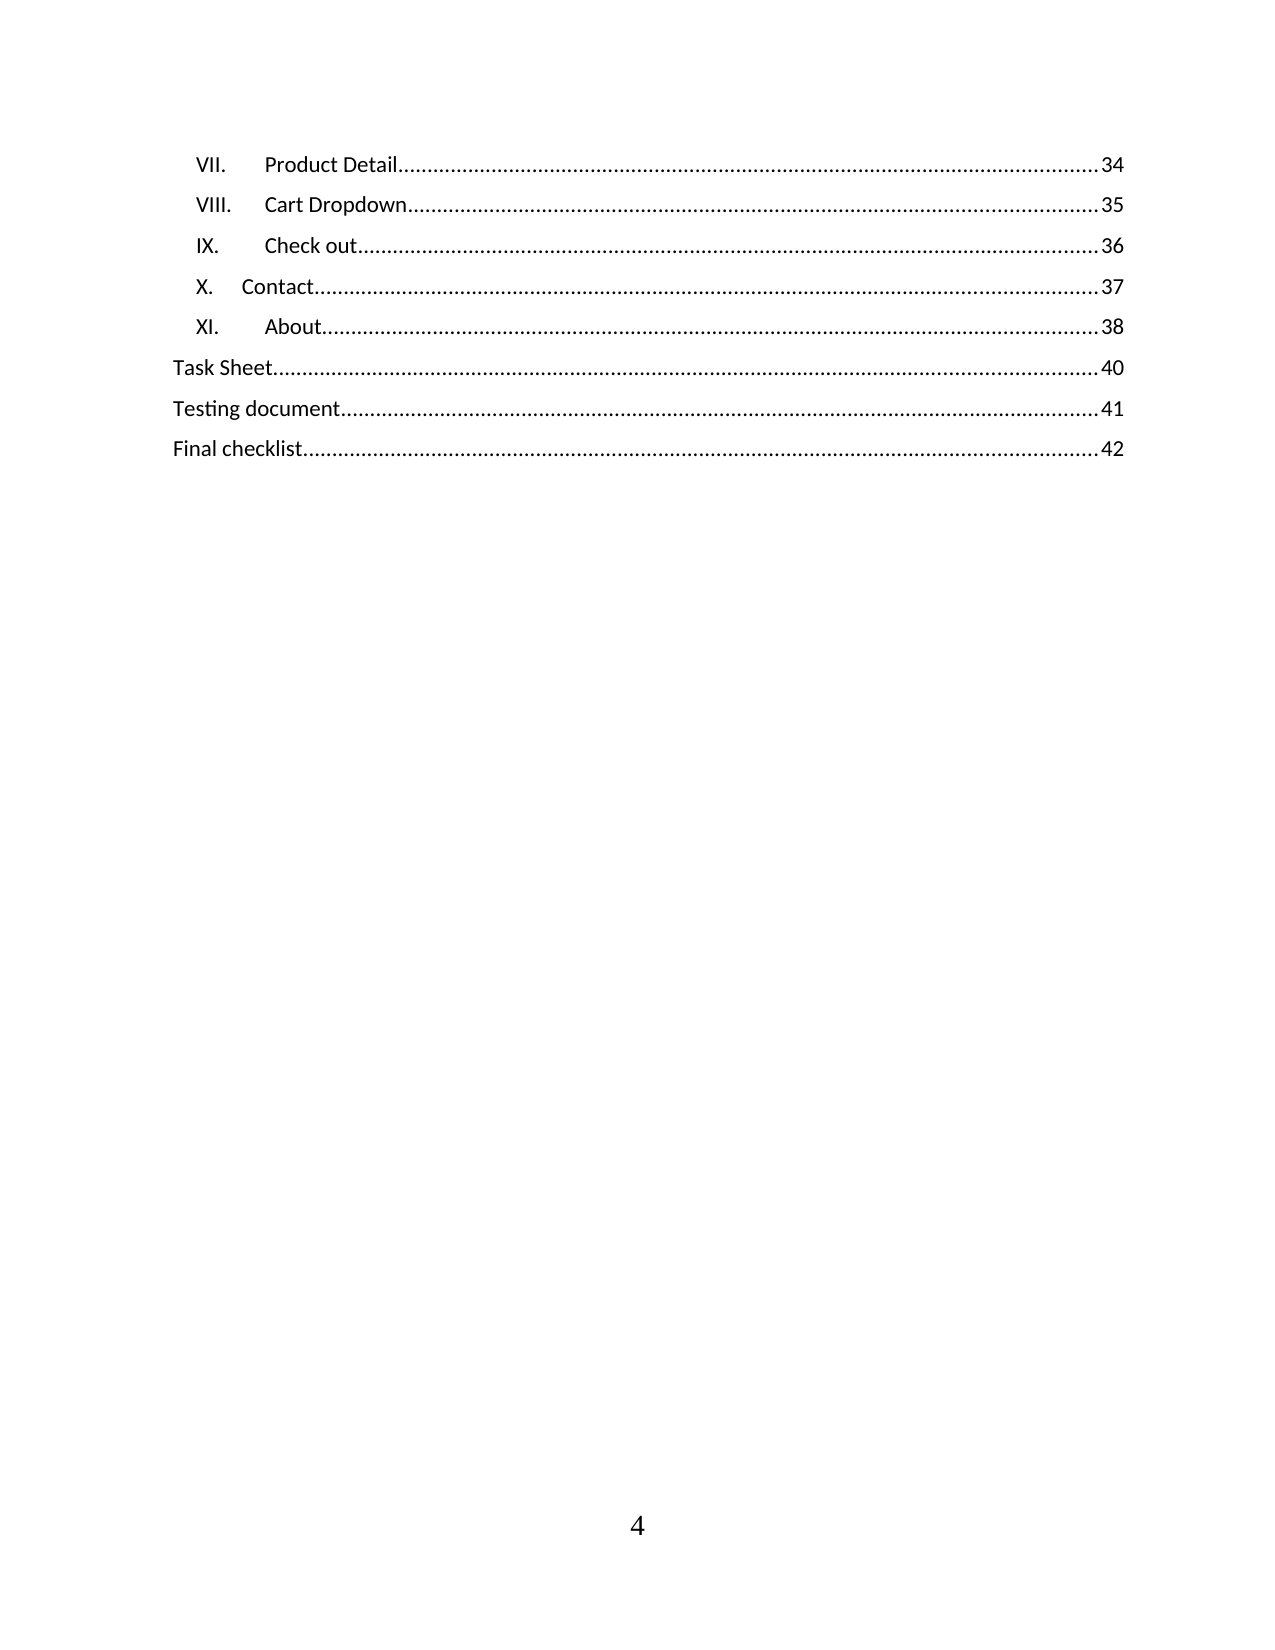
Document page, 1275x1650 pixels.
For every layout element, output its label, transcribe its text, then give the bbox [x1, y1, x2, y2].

text Testing document 41 [173, 394, 1125, 422]
text X. Contact 37 [196, 272, 1125, 300]
text XI. About 38 [196, 312, 1125, 341]
text VII. Product Detail 34 [196, 150, 1125, 178]
text Final checklist 42 [173, 434, 1125, 462]
text Task Sheet 40 [173, 353, 1125, 381]
text IX. Check out 36 [196, 231, 1125, 259]
text VIII. Cart Dropdown 35 [196, 191, 1125, 219]
